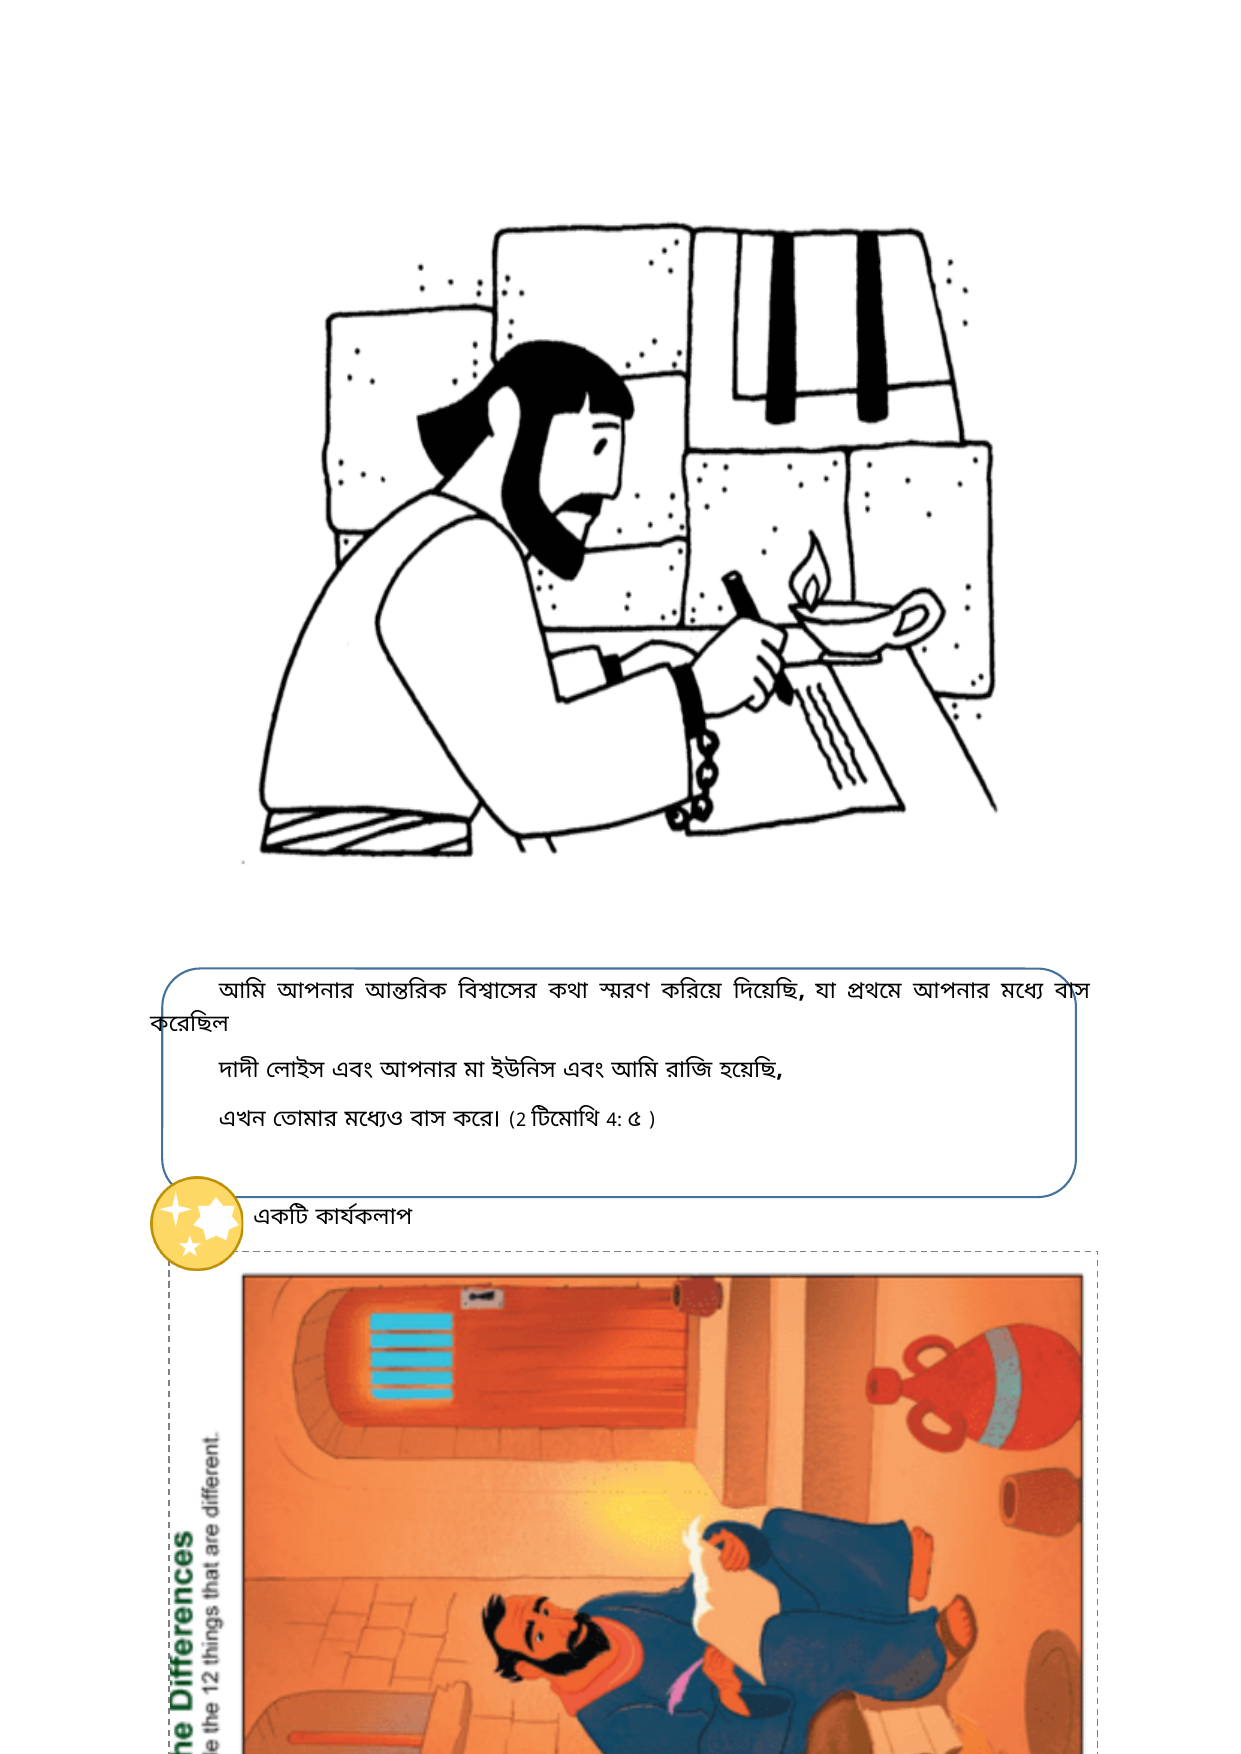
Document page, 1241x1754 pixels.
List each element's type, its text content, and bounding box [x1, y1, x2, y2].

text আমি আপনার আন্তরিক বিশ্বাসের কথা স্মরণ করিয়ে দিয়েছি, যা প্রথমে আপনার মধ্যে বাস করেছিল [150, 978, 1090, 1037]
text দাদী লোইস এবং আপনার মা ইউনিস এবং আমি রাজি হয়েছি, [150, 1056, 1090, 1086]
picture [150, 177, 1123, 886]
text এখন তোমার মধ্যেও বাস করে। (2 টিমোথি 4: ৫ ) [150, 1105, 1090, 1134]
text একটি কার্যকলাপ [244, 1203, 1090, 1229]
picture [150, 1176, 1097, 1754]
